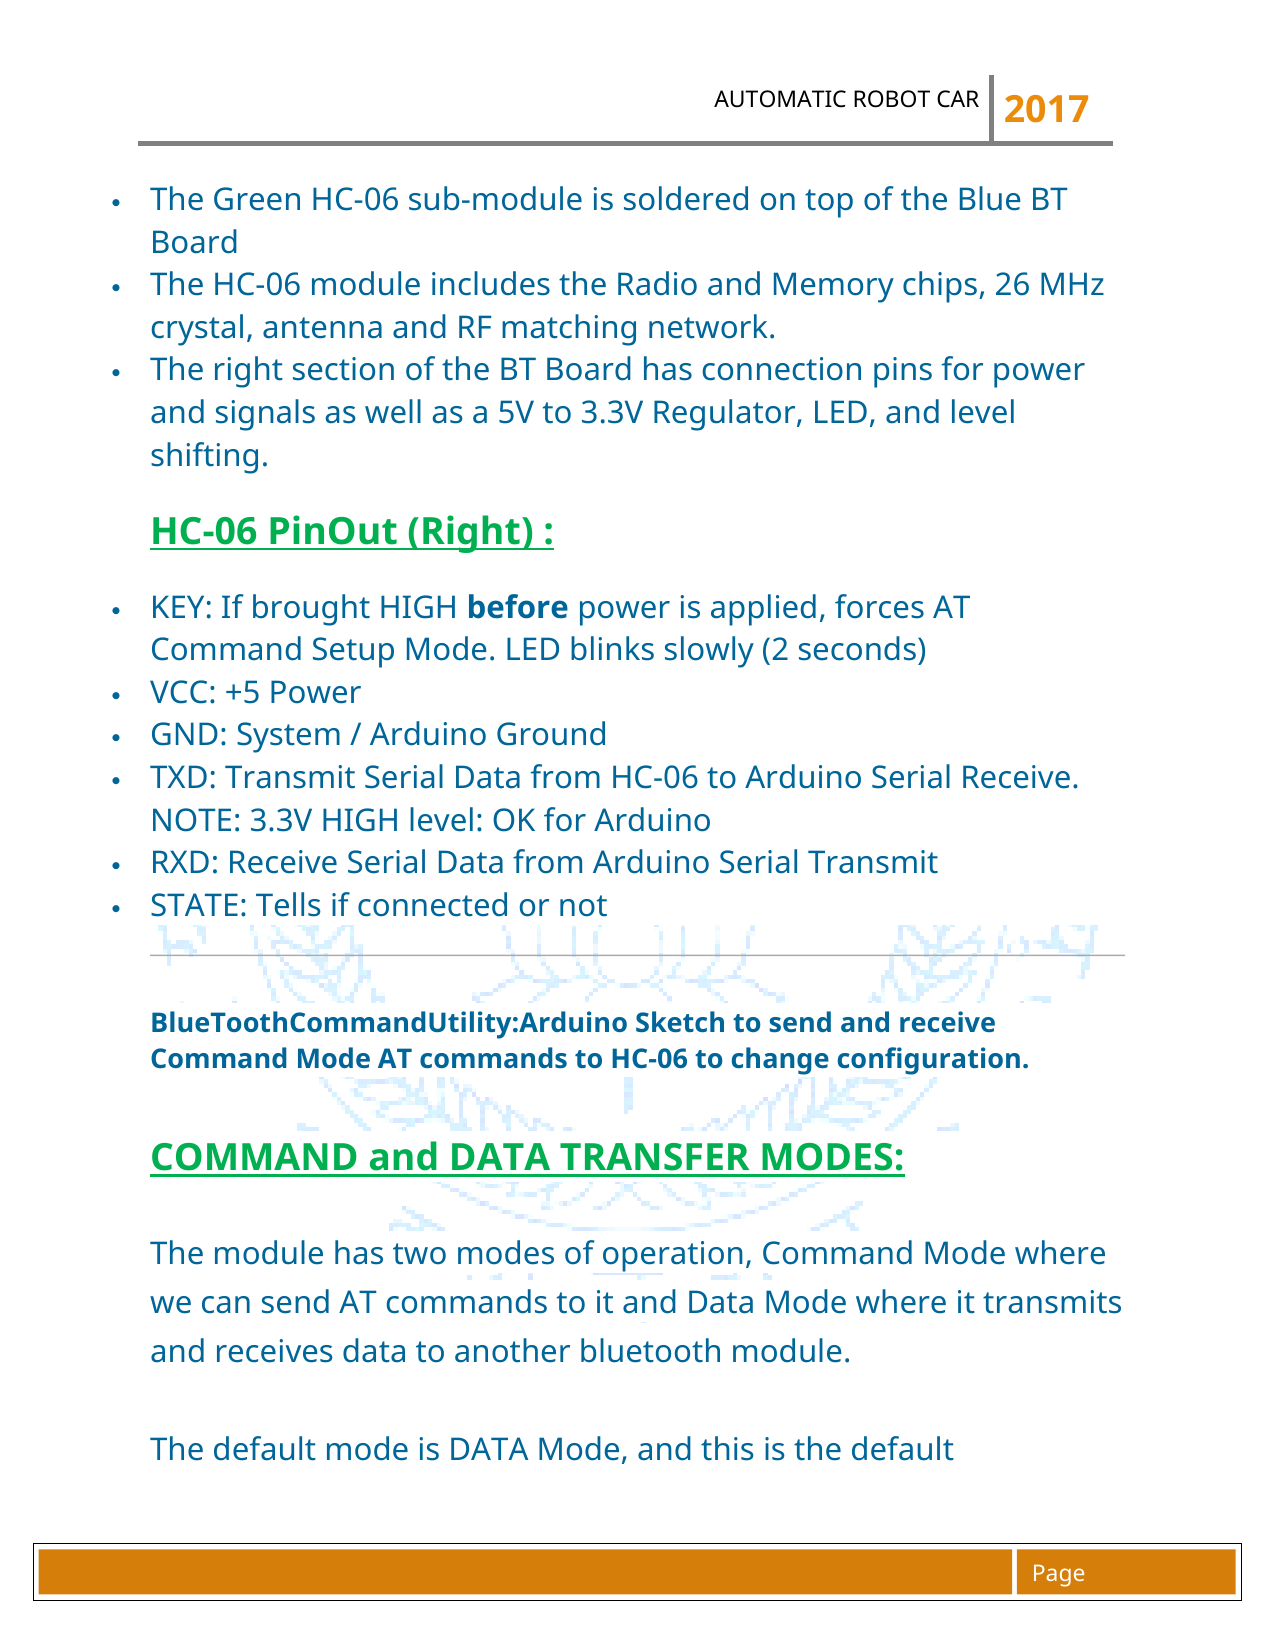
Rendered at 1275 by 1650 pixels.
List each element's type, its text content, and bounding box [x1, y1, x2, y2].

list RXD: Receive Serial Data from Arduino Serial Transmit [112, 840, 1125, 883]
subtitle COMMAND and DATA TRANSFER MODES: [150, 1131, 1125, 1182]
list TXD: Transmit Serial Data from HC-06 to Arduino Serial Receive. NOTE: 3.3V HIGH level: OK for Arduino [112, 755, 1125, 840]
list STATE: Tells if connected or not [112, 883, 1125, 925]
list VCC: +5 Power [112, 670, 1125, 712]
list The right section of the BT Board has connection pins for power and signals as well as a 5V to 3.3V Regulator, LED, and level shifting. [112, 347, 1125, 475]
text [150, 1182, 1125, 1469]
subtitle BlueToothCommandUtility:Arduino Sketch to send and receive Command Mode AT commands to HC-06 to change configuration. [150, 1003, 1125, 1077]
list KEY: If brought HIGH before power is applied, forces AT Command Setup Mode. LED blinks slowly (2 seconds) [112, 584, 1125, 670]
list GND: System / Arduino Ground [112, 712, 1125, 755]
list The HC-06 module includes the Radio and Memory chips, 26 MHz crystal, antenna and RF matching network. [112, 262, 1125, 347]
subtitle HC-06 PinOut (Right) : [150, 504, 1125, 555]
list The Green HC-06 sub-module is soldered on top of the Blue BT Board [112, 177, 1125, 262]
